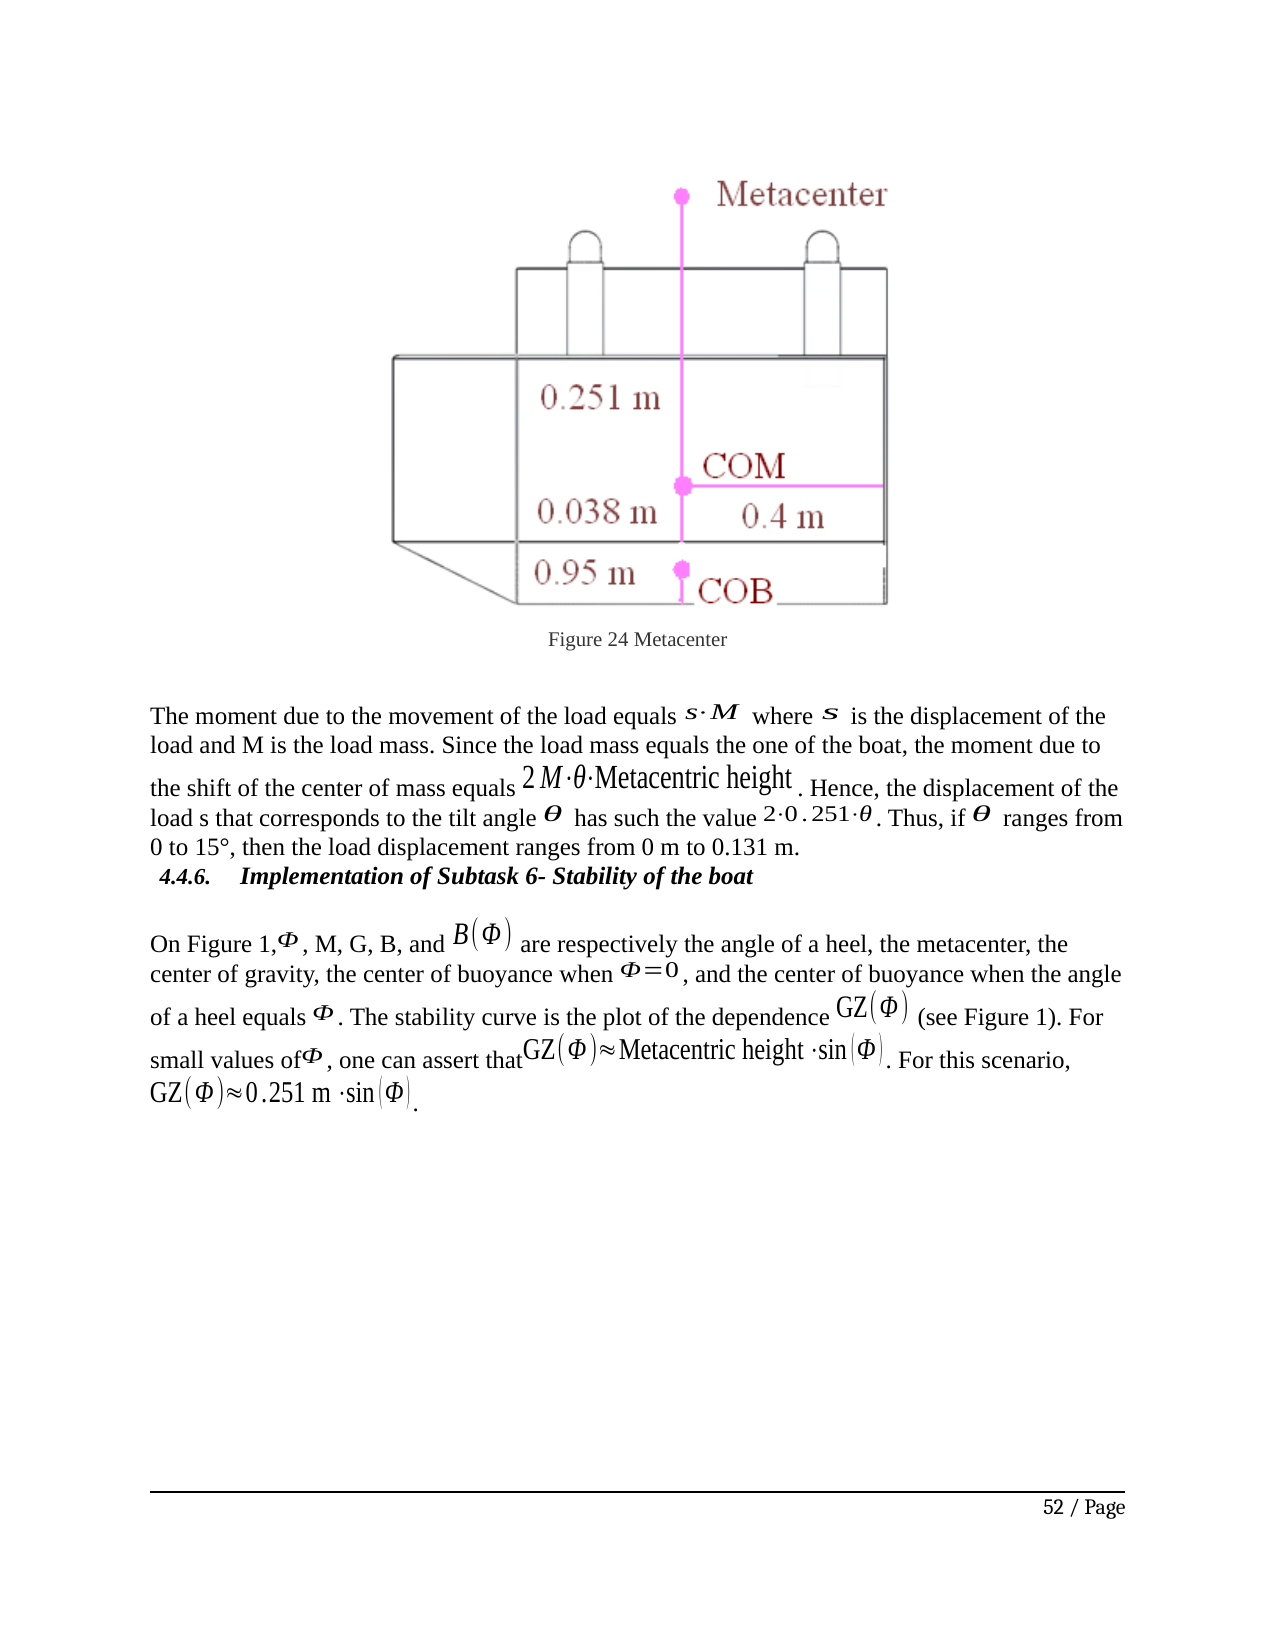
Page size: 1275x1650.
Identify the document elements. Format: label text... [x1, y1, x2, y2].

text The moment due to the movement of the load equals where is the displacement of the load and M is the load mass. Since the load mass equals the one of the boat, the moment due to the shift of the center of mass equals . Hence, the displacement of the load s that corresponds to the tilt angle has such the value . Thus, if ranges from 0 to 15°, then the load displacement ranges from 0 m to 0.131 m. [150, 700, 1125, 861]
picture [376, 178, 899, 627]
text Figure 24 Metacenter [150, 627, 1125, 651]
text On Figure 1,, M, G, B, and are respectively the angle of a heel, the metacenter, the center of gravity, the center of buoyance when , and the center of buoyance when the angle of a heel equals . The stability curve is the plot of the dependence (see Figure 1). For small values of, one can assert that. For this scenario,. [150, 915, 1125, 1117]
subtitle Implementation of Subtask 6- Stability of the boat [159, 861, 1125, 890]
